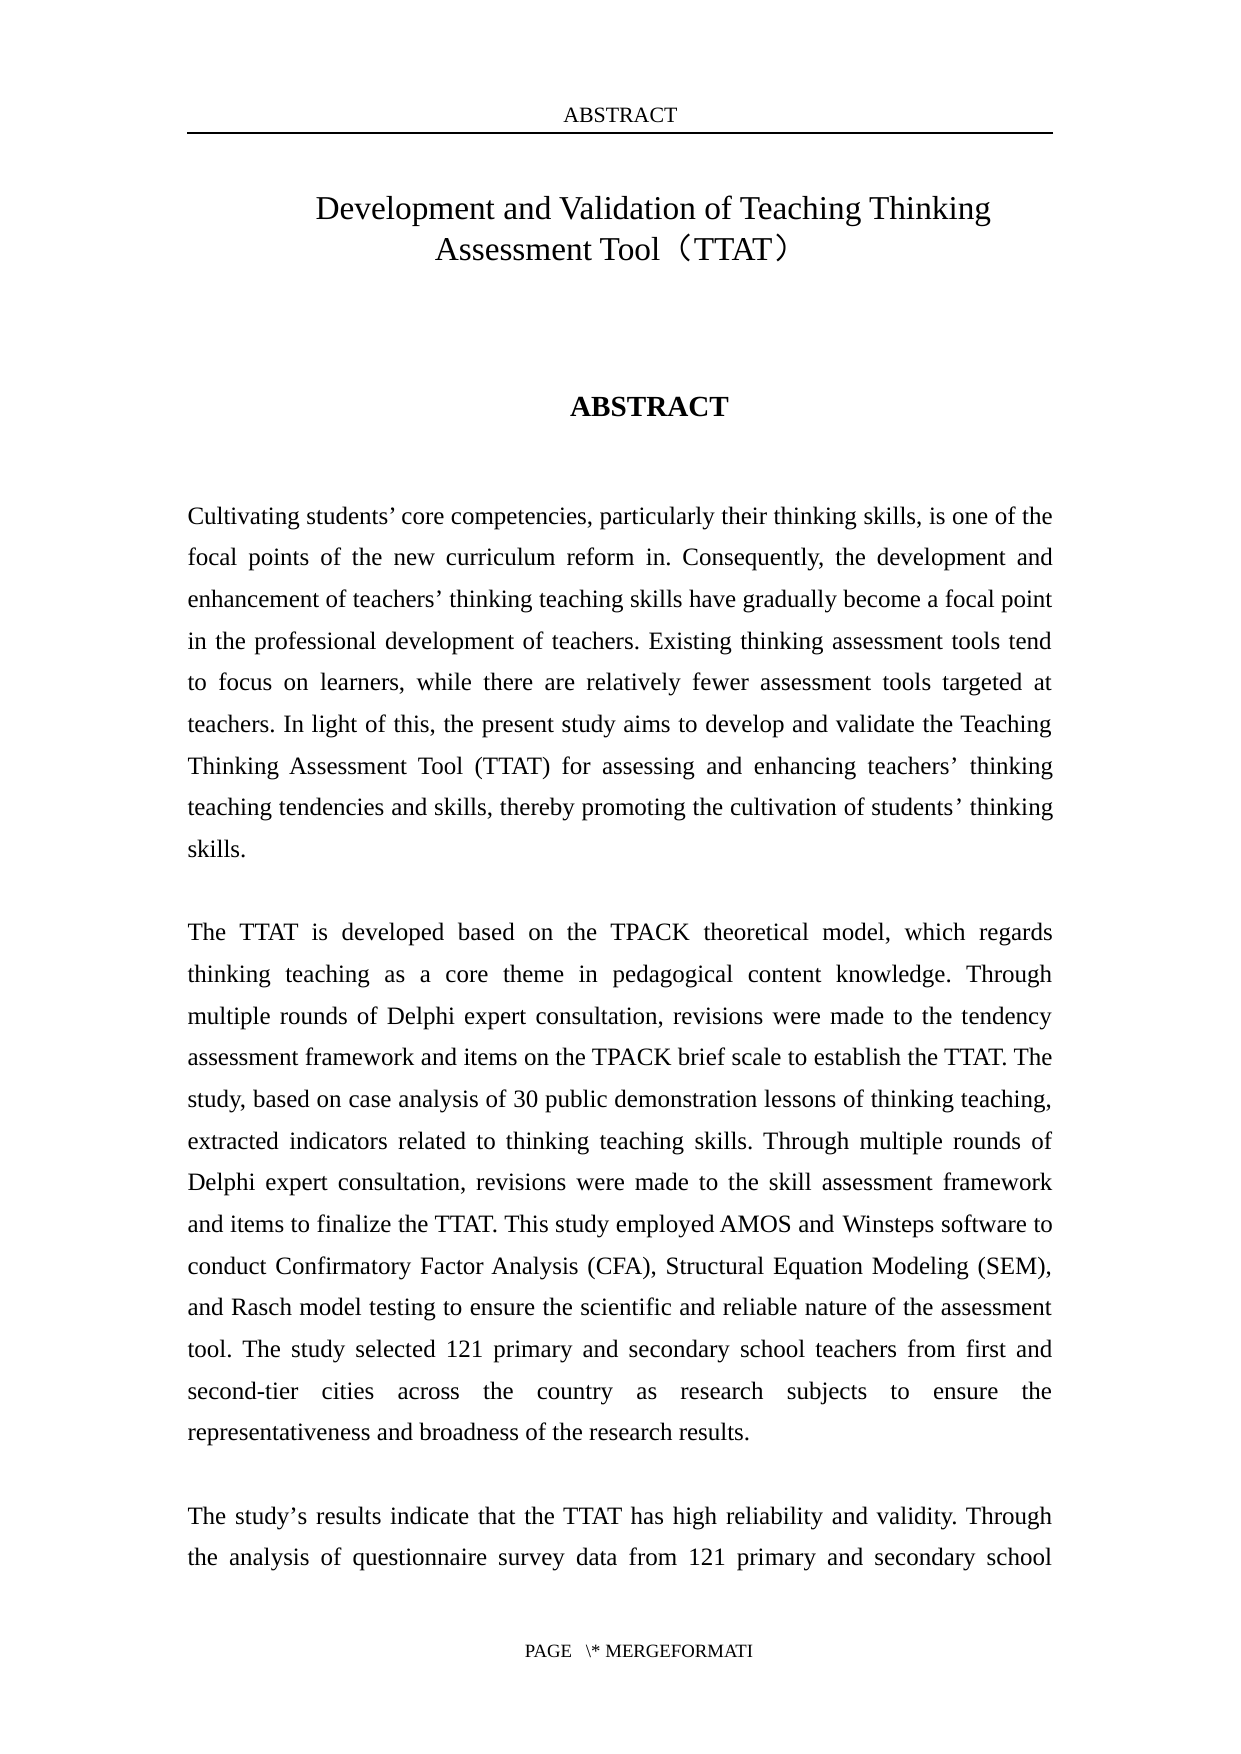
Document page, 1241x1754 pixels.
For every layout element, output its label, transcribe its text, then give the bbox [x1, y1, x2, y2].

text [187, 1491, 1053, 1574]
text Development and Validation of Teaching Thinking Assessment Tool（TTAT） [187, 188, 1053, 267]
text Cultivating students’ core competencies, particularly their thinking skills, is one of the focal points of the new curriculum reform in. Consequently, the development and enhancement of teachers’ thinking teaching skills have gradually become a focal point in the professional development of teachers. Existing thinking assessment tools tend to focus on learners, while there are relatively fewer assessment tools targeted at teachers. In light of this, the present study aims to develop and validate the Teaching Thinking Assessment Tool (TTAT) for assessing and enhancing teachers’ thinking teaching tendencies and skills, thereby promoting the cultivation of students’ thinking skills. [187, 491, 1053, 866]
text ABSTRACT [187, 386, 1053, 424]
text The TTAT is developed based on the TPACK theoretical model, which regards thinking teaching as a core theme in pedagogical content knowledge. Through multiple rounds of Delphi expert consultation, revisions were made to the tendency assessment framework and items on the TPACK brief scale to establish the TTAT. The study, based on case analysis of 30 public demonstration lessons of thinking teaching, extracted indicators related to thinking teaching skills. Through multiple rounds of Delphi expert consultation, revisions were made to the skill assessment framework and items to finalize the TTAT. This study employed AMOS and Winsteps software to conduct Confirmatory Factor Analysis (CFA), Structural Equation Modeling (SEM), and Rasch model testing to ensure the scientific and reliable nature of the assessment tool. The study selected 121 primary and secondary school teachers from first and second-tier cities across the country as research subjects to ensure the representativeness and broadness of the research results. [187, 907, 1053, 1449]
